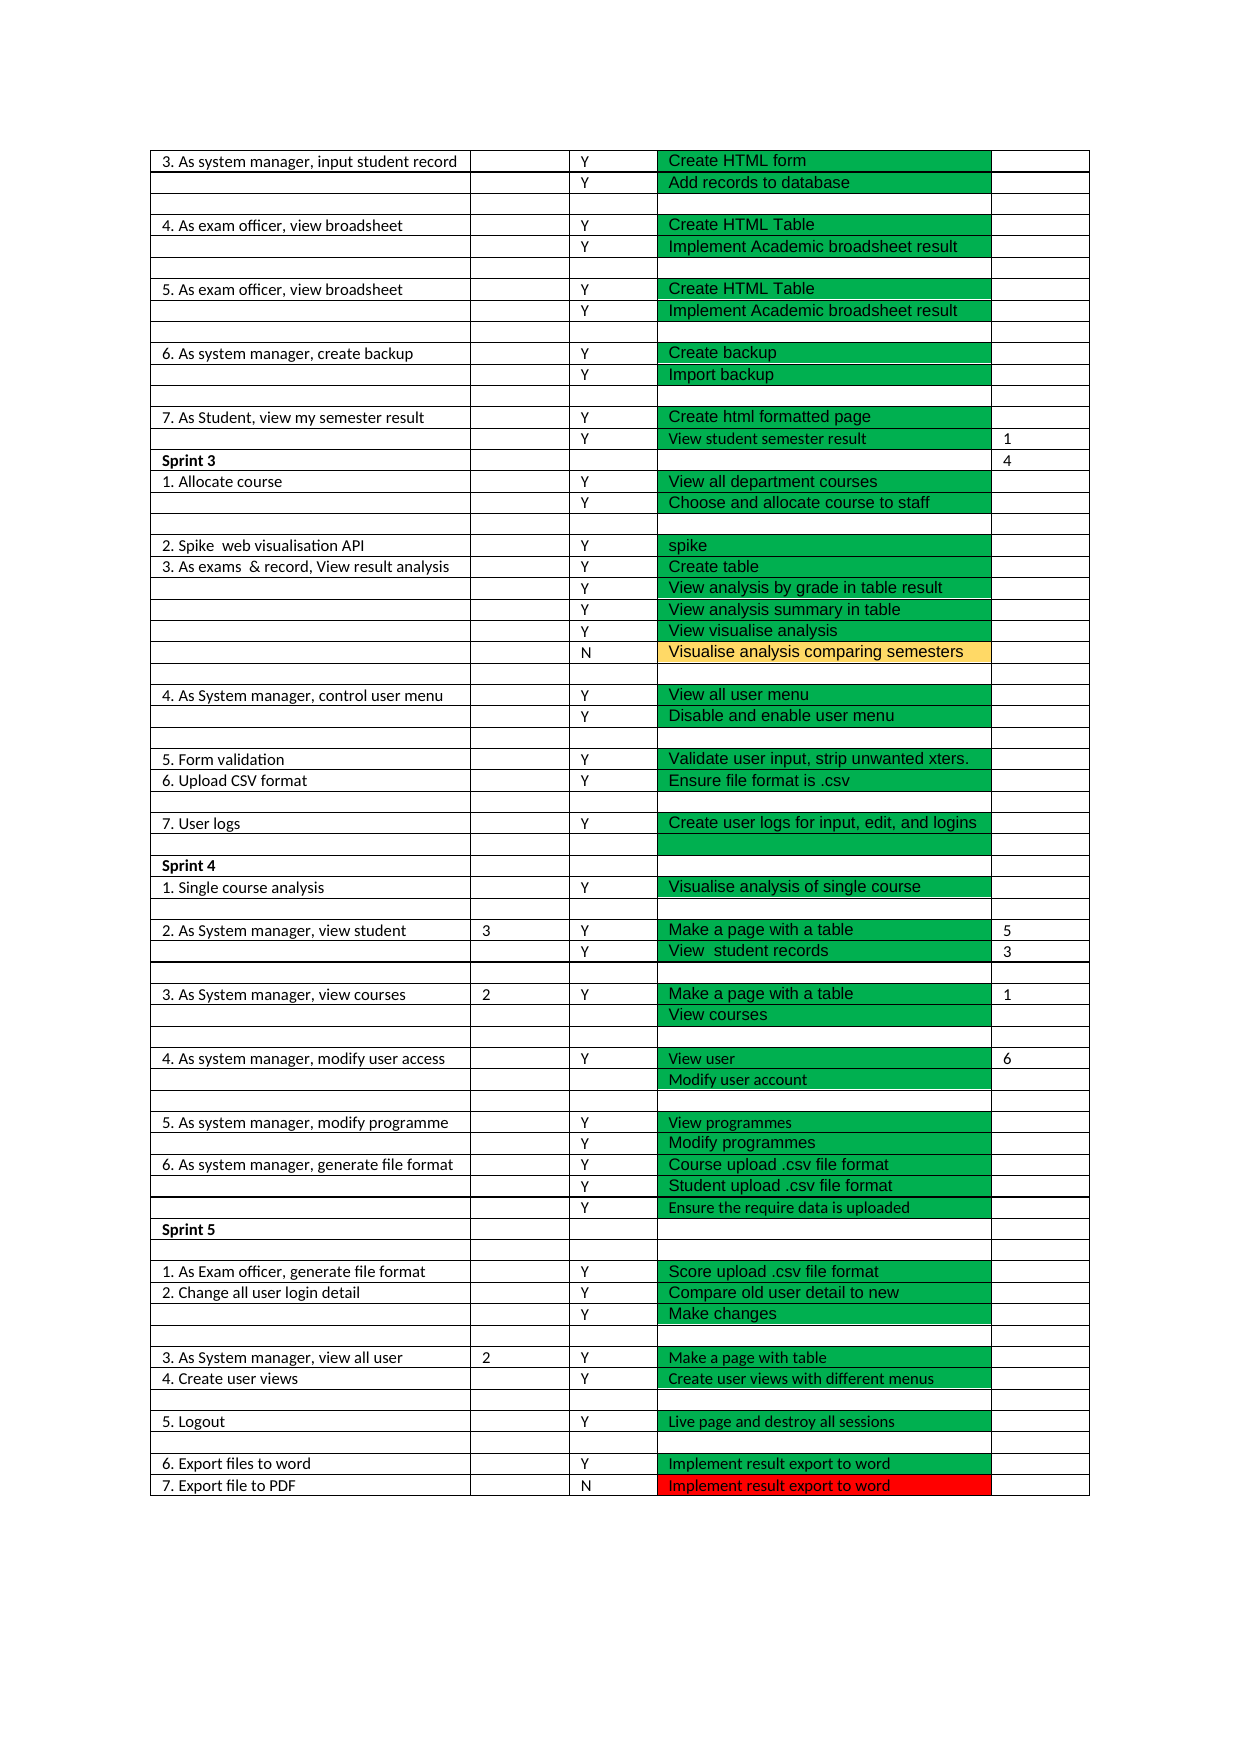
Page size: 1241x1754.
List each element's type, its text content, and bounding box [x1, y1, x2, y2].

table_cell [151, 514, 470, 534]
table_cell [658, 963, 991, 983]
table_cell Student upload .csv file format [658, 1176, 991, 1196]
table_cell [471, 471, 569, 492]
table_cell Y [570, 1112, 657, 1132]
table_cell Visualise analysis of single course [658, 877, 991, 897]
table_cell [471, 1027, 569, 1047]
table_cell [471, 450, 569, 470]
table_cell [992, 792, 1089, 812]
table_cell [992, 365, 1089, 385]
table_cell [992, 899, 1089, 919]
table_cell [471, 1368, 569, 1388]
table_cell [151, 365, 470, 385]
table_cell [992, 1198, 1089, 1218]
table_cell [151, 173, 470, 193]
table_cell [151, 1176, 470, 1196]
table_cell [992, 557, 1089, 577]
table_cell View programmes [658, 1112, 991, 1132]
table_cell [471, 1133, 569, 1154]
table_cell Y [570, 1368, 657, 1388]
table_cell Y [570, 429, 657, 449]
table_cell 3 [992, 941, 1089, 961]
table_cell Choose and allocate course to staff [658, 493, 991, 513]
table_cell [151, 236, 470, 257]
table_cell Disable and enable user menu [658, 706, 991, 727]
table_cell Modify user account [658, 1069, 991, 1089]
table_cell [151, 621, 470, 641]
table_cell [151, 792, 470, 812]
table_cell [471, 557, 569, 577]
table_cell Sprint 4 [151, 856, 470, 876]
table_cell Y [570, 1133, 657, 1154]
table_cell [992, 1133, 1089, 1154]
table_cell [570, 1240, 657, 1260]
table_cell [471, 1091, 569, 1111]
table_cell [471, 600, 569, 620]
table_cell Ensure the require data is uploaded [658, 1198, 991, 1218]
table_cell [151, 706, 470, 727]
table_cell 4. As system manager, modify user access [151, 1048, 470, 1068]
table_cell View all department courses [658, 471, 991, 492]
table_cell [992, 1176, 1089, 1196]
table_cell [151, 600, 470, 620]
table_cell [471, 1240, 569, 1260]
table_cell [471, 963, 569, 983]
table_cell Y [570, 1411, 657, 1431]
table_cell [992, 963, 1089, 983]
table_cell [658, 514, 991, 534]
table_cell [992, 706, 1089, 727]
table_cell 3. As System manager, view all user [151, 1347, 470, 1367]
table_cell [570, 1390, 657, 1410]
table_cell [471, 1304, 569, 1324]
table_cell [570, 728, 657, 748]
table_cell [471, 1112, 569, 1132]
table_cell 2. Change all user login detail [151, 1283, 470, 1303]
table_cell View student semester result [658, 429, 991, 449]
table_cell Create user logs for input, edit, and logins [658, 813, 991, 833]
table_cell [471, 578, 569, 598]
table_cell Y [570, 279, 657, 299]
table_cell [471, 1005, 569, 1026]
table_cell [992, 343, 1089, 363]
table_cell [151, 1304, 470, 1324]
table_cell [471, 877, 569, 897]
table_cell View student records [658, 941, 991, 961]
table_cell Create table [658, 557, 991, 577]
table_cell [151, 1432, 470, 1453]
table_cell Y [570, 151, 657, 171]
table_cell Y [570, 813, 657, 833]
table_cell Y [570, 1176, 657, 1196]
table_cell [151, 578, 470, 598]
table_cell [658, 1091, 991, 1111]
table_cell 7. As Student, view my semester result [151, 407, 470, 428]
table_cell Y [570, 1454, 657, 1474]
table_cell N [570, 1475, 657, 1495]
table_cell [992, 770, 1089, 791]
table_cell [151, 664, 470, 684]
table_cell [471, 322, 569, 342]
table_cell [151, 429, 470, 449]
table_cell 5. As system manager, modify programme [151, 1112, 470, 1132]
table_cell [471, 429, 569, 449]
table_cell Y [570, 1155, 657, 1175]
table_cell [992, 877, 1089, 897]
table_cell Ensure file format is .csv [658, 770, 991, 791]
table_cell Y [570, 706, 657, 727]
table_cell 6. As system manager, create backup [151, 343, 470, 363]
table_cell [471, 813, 569, 833]
table_cell [471, 493, 569, 513]
table_cell [570, 963, 657, 983]
table_cell [658, 1027, 991, 1047]
table_cell [992, 1219, 1089, 1239]
table_cell Sprint 5 [151, 1219, 470, 1239]
table_cell [992, 471, 1089, 492]
table_cell [658, 834, 991, 855]
table_cell Implement Academic broadsheet result [658, 236, 991, 257]
table_cell [658, 1390, 991, 1410]
table_cell Y [570, 535, 657, 556]
table_cell [471, 749, 569, 769]
table_cell Modify programmes [658, 1133, 991, 1154]
table_cell Y [570, 493, 657, 513]
table_cell Y [570, 173, 657, 193]
table_cell Y [570, 1198, 657, 1218]
table_cell 1. As Exam officer, generate file format [151, 1261, 470, 1282]
table_cell Validate user input, strip unwanted xters. [658, 749, 991, 769]
table_cell Make a page with a table [658, 984, 991, 1004]
table_cell [992, 834, 1089, 855]
table_cell [471, 1411, 569, 1431]
table_cell Y [570, 236, 657, 257]
table_cell [992, 1326, 1089, 1346]
table_cell [471, 407, 569, 428]
table_cell 4. Create user views [151, 1368, 470, 1388]
table_cell [658, 258, 991, 278]
table_cell [658, 1432, 991, 1453]
table_cell 3. As exams & record, View result analysis [151, 557, 470, 577]
table_cell [992, 749, 1089, 769]
table_cell [992, 1390, 1089, 1410]
table_cell [570, 899, 657, 919]
table_cell [151, 899, 470, 919]
table_cell [992, 856, 1089, 876]
table_cell [992, 1027, 1089, 1047]
table_cell [471, 151, 569, 171]
table_cell [471, 899, 569, 919]
table_cell [151, 941, 470, 961]
table_cell 1. Allocate course [151, 471, 470, 492]
table_cell View analysis by grade in table result [658, 578, 991, 598]
table_cell Make a page with table [658, 1347, 991, 1367]
table_cell Sprint 3 [151, 450, 470, 470]
table_cell [658, 664, 991, 684]
table_cell 5. As exam officer, view broadsheet [151, 279, 470, 299]
table_cell [570, 514, 657, 534]
table_cell Import backup [658, 365, 991, 385]
table_cell [992, 1368, 1089, 1388]
table_cell [992, 1304, 1089, 1324]
table_cell 3 [471, 920, 569, 940]
table_cell [658, 194, 991, 214]
table_cell Y [570, 621, 657, 641]
table_cell View user [658, 1048, 991, 1068]
table_cell [151, 301, 470, 321]
table_cell [658, 450, 991, 470]
table_cell [992, 258, 1089, 278]
table_cell [570, 1005, 657, 1026]
table_cell [471, 642, 569, 662]
table_cell 6. Upload CSV format [151, 770, 470, 791]
table_cell [658, 856, 991, 876]
table_cell [992, 1261, 1089, 1282]
table_cell [151, 642, 470, 662]
table_cell [992, 1069, 1089, 1089]
table_cell 6. Export files to word [151, 1454, 470, 1474]
table_cell [570, 258, 657, 278]
table_cell 2. As System manager, view student [151, 920, 470, 940]
table_cell Y [570, 578, 657, 598]
table_cell 4 [992, 450, 1089, 470]
table_cell [151, 1198, 470, 1218]
table_cell [471, 386, 569, 406]
table_cell [992, 1091, 1089, 1111]
table_cell [151, 322, 470, 342]
table_cell [471, 1454, 569, 1474]
table_cell 6. As system manager, generate file format [151, 1155, 470, 1175]
table_cell [992, 1283, 1089, 1303]
table_cell Create user views with different menus [658, 1368, 991, 1388]
table_cell Y [570, 941, 657, 961]
table_cell [471, 173, 569, 193]
table_cell [992, 813, 1089, 833]
table_cell [992, 1005, 1089, 1026]
table_cell Y [570, 749, 657, 769]
table_cell [992, 194, 1089, 214]
table_cell [992, 514, 1089, 534]
table_cell [151, 493, 470, 513]
table_cell [471, 301, 569, 321]
table_cell [471, 343, 569, 363]
table_cell [471, 770, 569, 791]
table_cell [151, 1240, 470, 1260]
table_cell Y [570, 1283, 657, 1303]
table_cell [471, 1219, 569, 1239]
table_cell Y [570, 600, 657, 620]
table_cell [658, 899, 991, 919]
table_cell [992, 1347, 1089, 1367]
table_cell Course upload .csv file format [658, 1155, 991, 1175]
table_cell [471, 706, 569, 727]
table_cell [151, 386, 470, 406]
table_cell Y [570, 685, 657, 705]
table_cell [658, 1326, 991, 1346]
table_cell [992, 407, 1089, 428]
table_cell [658, 1219, 991, 1239]
table_cell [151, 1133, 470, 1154]
table_cell Y [570, 1347, 657, 1367]
table_cell Add records to database [658, 173, 991, 193]
table_cell Compare old user detail to new [658, 1283, 991, 1303]
table_cell [471, 1326, 569, 1346]
table_cell Implement Academic broadsheet result [658, 301, 991, 321]
table_cell [992, 173, 1089, 193]
table_cell Y [570, 1304, 657, 1324]
table_cell [992, 386, 1089, 406]
table_cell [658, 1240, 991, 1260]
table_cell [992, 301, 1089, 321]
table_cell [151, 728, 470, 748]
table_cell [570, 1326, 657, 1346]
table_cell [570, 664, 657, 684]
table_cell [471, 792, 569, 812]
table_cell [992, 1475, 1089, 1495]
table_cell [992, 322, 1089, 342]
table_cell 1 [992, 984, 1089, 1004]
table_cell [992, 578, 1089, 598]
table_cell [992, 151, 1089, 171]
table_cell 5. Form validation [151, 749, 470, 769]
table_cell Implement result export to word [658, 1475, 991, 1495]
table_cell 3. As system manager, input student record [151, 151, 470, 171]
table_cell Y [570, 557, 657, 577]
table_cell [570, 834, 657, 855]
table_cell Create html formatted page [658, 407, 991, 428]
table_cell Y [570, 365, 657, 385]
table_cell [471, 834, 569, 855]
table_cell [570, 856, 657, 876]
table_cell [471, 1475, 569, 1495]
table_cell [992, 1155, 1089, 1175]
table_cell View analysis summary in table [658, 600, 991, 620]
table_cell [471, 1283, 569, 1303]
table_cell [570, 450, 657, 470]
table_cell [471, 215, 569, 235]
table_cell [992, 1432, 1089, 1453]
table_cell [992, 685, 1089, 705]
table_cell [570, 792, 657, 812]
table_cell Y [570, 301, 657, 321]
table_cell Y [570, 407, 657, 428]
table_cell View visualise analysis [658, 621, 991, 641]
table_cell Create HTML Table [658, 215, 991, 235]
table_cell [471, 1069, 569, 1089]
table_cell Visualise analysis comparing semesters [658, 642, 991, 662]
table_cell [151, 258, 470, 278]
table_cell [151, 194, 470, 214]
table_cell [471, 664, 569, 684]
table_cell [151, 834, 470, 855]
table_cell [992, 1112, 1089, 1132]
table_cell [992, 535, 1089, 556]
table_cell 1. Single course analysis [151, 877, 470, 897]
table_cell 4. As exam officer, view broadsheet [151, 215, 470, 235]
table_cell [471, 685, 569, 705]
table_cell [992, 493, 1089, 513]
table_cell Score upload .csv file format [658, 1261, 991, 1282]
table_cell [992, 1411, 1089, 1431]
table_cell [471, 1198, 569, 1218]
table_cell [570, 1027, 657, 1047]
table_cell Y [570, 984, 657, 1004]
table_cell [471, 1155, 569, 1175]
table_cell [471, 1390, 569, 1410]
table_cell [471, 365, 569, 385]
table_cell Y [570, 877, 657, 897]
table_cell [992, 621, 1089, 641]
table_cell Create HTML form [658, 151, 991, 171]
table_cell [471, 728, 569, 748]
table_cell Y [570, 770, 657, 791]
table_cell [570, 1219, 657, 1239]
table_cell 5 [992, 920, 1089, 940]
table_cell Y [570, 215, 657, 235]
table_cell [992, 642, 1089, 662]
table_cell 2. Spike web visualisation API [151, 535, 470, 556]
table_cell 7. User logs [151, 813, 470, 833]
table_cell [570, 1069, 657, 1089]
table_cell 4. As System manager, control user menu [151, 685, 470, 705]
table_cell [992, 600, 1089, 620]
table_cell N [570, 642, 657, 662]
table_cell [471, 941, 569, 961]
table_cell 2 [471, 984, 569, 1004]
table_cell [471, 535, 569, 556]
table_cell [570, 386, 657, 406]
table_cell Live page and destroy all sessions [658, 1411, 991, 1431]
table_cell Make a page with a table [658, 920, 991, 940]
table_cell [992, 215, 1089, 235]
table_cell [151, 1390, 470, 1410]
table_cell [570, 1091, 657, 1111]
table_cell [992, 279, 1089, 299]
table_cell [658, 322, 991, 342]
table_cell [471, 621, 569, 641]
table_cell [992, 236, 1089, 257]
table_cell Y [570, 343, 657, 363]
table_cell [570, 1432, 657, 1453]
table_cell [151, 1027, 470, 1047]
table_cell [992, 728, 1089, 748]
table_cell [471, 258, 569, 278]
table_cell 5. Logout [151, 1411, 470, 1431]
table_cell View courses [658, 1005, 991, 1026]
table_cell [570, 194, 657, 214]
table_cell [658, 792, 991, 812]
table_cell [151, 1326, 470, 1346]
table_cell 7. Export file to PDF [151, 1475, 470, 1495]
table_cell [471, 1176, 569, 1196]
table_cell 3. As System manager, view courses [151, 984, 470, 1004]
table_cell [151, 1091, 470, 1111]
table_cell [471, 1048, 569, 1068]
table_cell [471, 514, 569, 534]
table_cell 2 [471, 1347, 569, 1367]
table_cell [992, 1454, 1089, 1474]
table_cell [992, 1240, 1089, 1260]
table_cell [471, 856, 569, 876]
table_cell View all user menu [658, 685, 991, 705]
table_cell [151, 1005, 470, 1026]
table_cell [471, 279, 569, 299]
table_cell [471, 194, 569, 214]
table_cell Create HTML Table [658, 279, 991, 299]
table_cell Y [570, 920, 657, 940]
table_cell [658, 728, 991, 748]
table_cell Create backup [658, 343, 991, 363]
table_cell Y [570, 471, 657, 492]
table_cell [658, 386, 991, 406]
table_cell Y [570, 1048, 657, 1068]
table_cell Implement result export to word [658, 1454, 991, 1474]
table_cell spike [658, 535, 991, 556]
table_cell [151, 1069, 470, 1089]
table_cell [471, 1432, 569, 1453]
table_cell 6 [992, 1048, 1089, 1068]
table_cell [570, 322, 657, 342]
table_cell [992, 664, 1089, 684]
table_cell 1 [992, 429, 1089, 449]
table_cell Make changes [658, 1304, 991, 1324]
table_cell Y [570, 1261, 657, 1282]
table_cell [471, 236, 569, 257]
table_cell [151, 963, 470, 983]
table_cell [471, 1261, 569, 1282]
